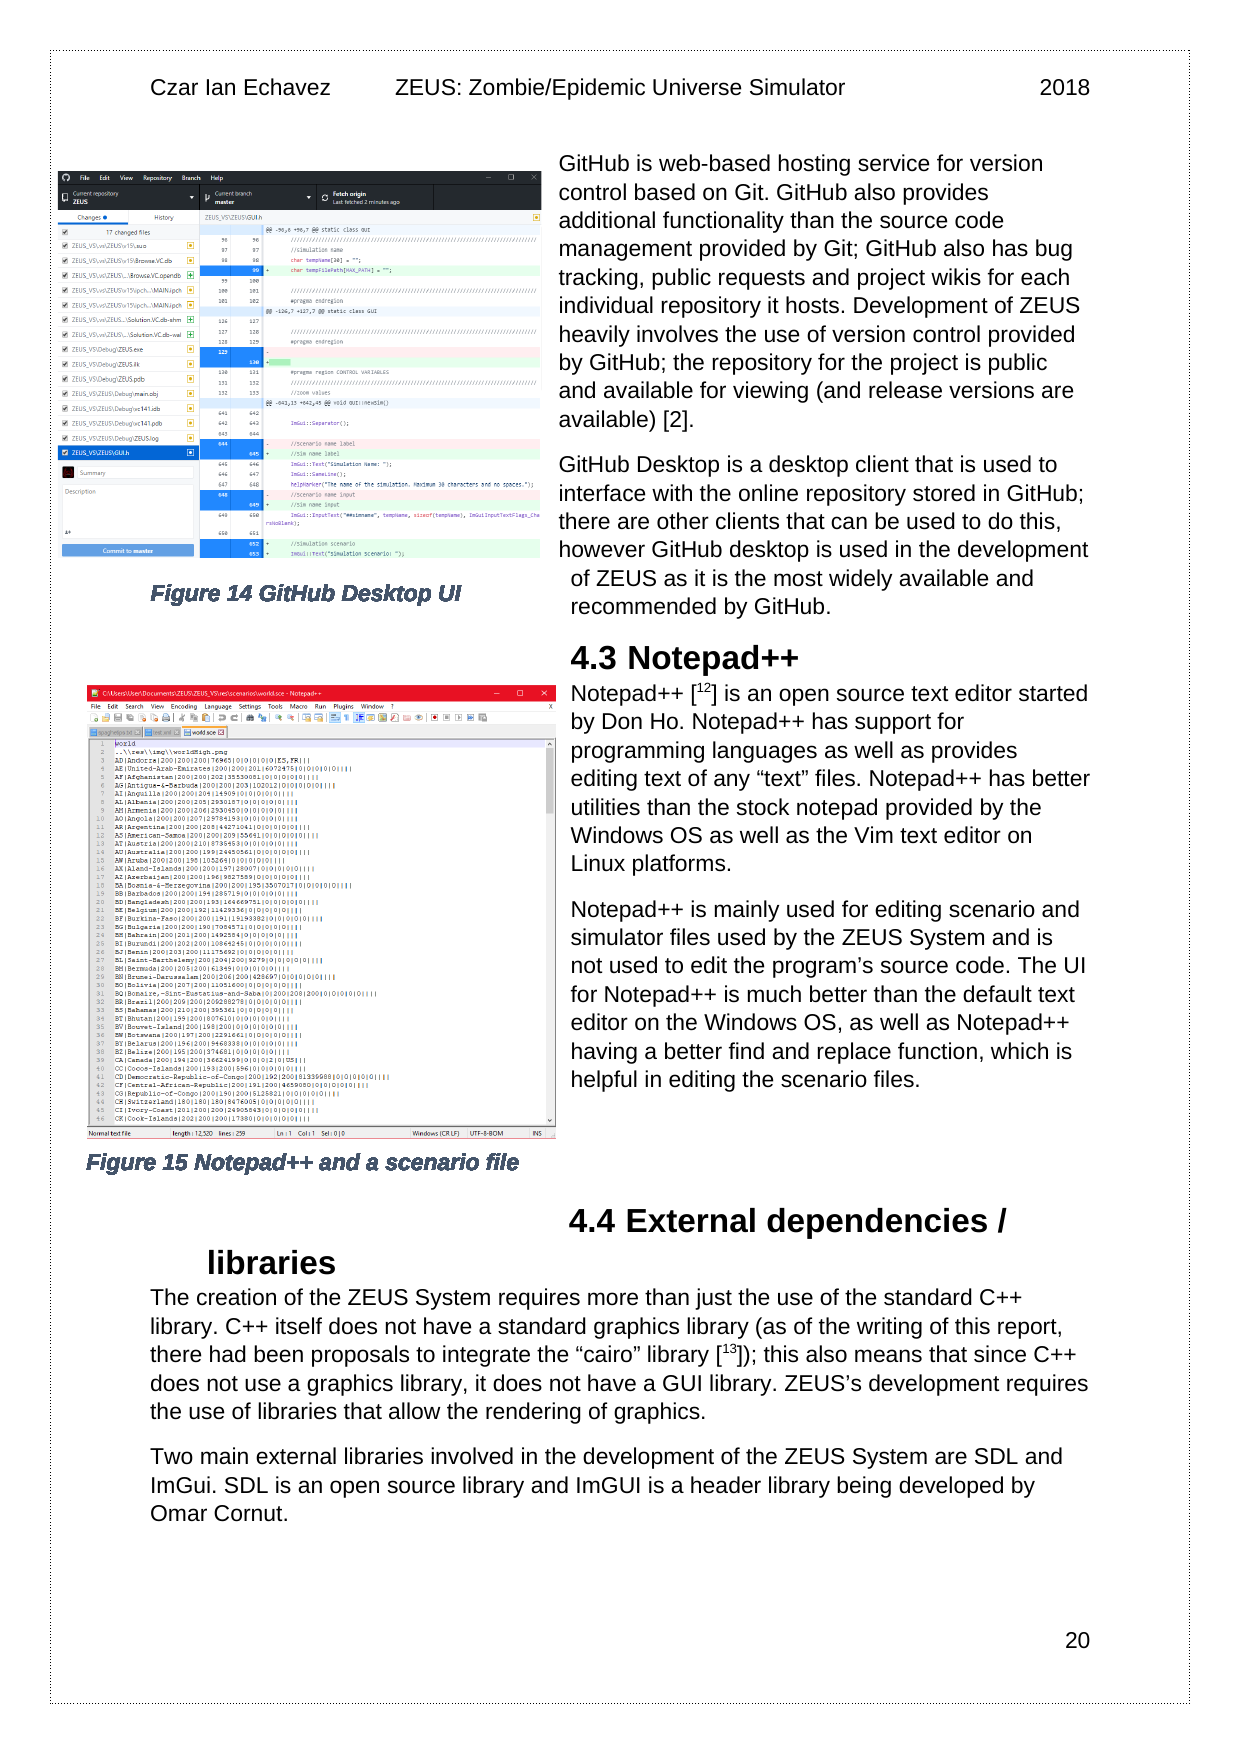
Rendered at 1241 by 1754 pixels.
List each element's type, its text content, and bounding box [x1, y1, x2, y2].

subtitle External dependencies / libraries [150, 1201, 1090, 1281]
text The creation of the ZEUS System requires more than just the use of the standard C++ library. C++ itself does not have a standard graphics library (as of the writing of this report, there had been proposals to integrate the “cairo” library []); this also means that since C++ does not use a graphics library, it does not have a GUI library. ZEUS’s development requires the use of libraries that allow the rendering of graphics. [150, 1284, 1090, 1424]
text Two main external libraries involved in the development of the ZEUS System are SDL and ImGui. SDL is an open source library and ImGUI is a header library being developed by Omar Cornut. [150, 1443, 1090, 1526]
text GitHub Desktop is a desktop client that is used to interface with the online repository stored in GitHub; there are other clients that can be used to do this, however GitHub desktop is used in the development of ZEUS as it is the most widely available and recommended by GitHub. [150, 451, 1090, 619]
text GitHub is web-based hosting service for version control based on Git. GitHub also provides additional functionality than the source code management provided by Git; GitHub also has bug tracking, public requests and project wikis for each individual repository it hosts. Development of ZEUS heavily involves the use of version control provided by GitHub; the repository for the project is public and available for viewing (and release versions are available) [2]. [150, 150, 1090, 432]
text Notepad++ is mainly used for editing scenario and simulator files used by the ZEUS System and is not used to edit the program’s source code. The UI for Notepad++ is much better than the default text editor on the Windows OS, as well as Notepad++ having a better find and replace function, which is helpful in editing the scenario files. [556, 896, 1090, 1092]
subtitle Notepad++ [150, 638, 1090, 677]
text Notepad++ [] is an open source text editor started by Don Ho. Notepad++ has support for programming languages as well as provides editing text of any “text” files. Notepad++ has better utilities than the stock notepad provided by the Windows OS as well as the Vim text editor on Linux platforms. [150, 680, 1090, 877]
picture [57, 171, 542, 558]
picture [87, 685, 556, 1139]
